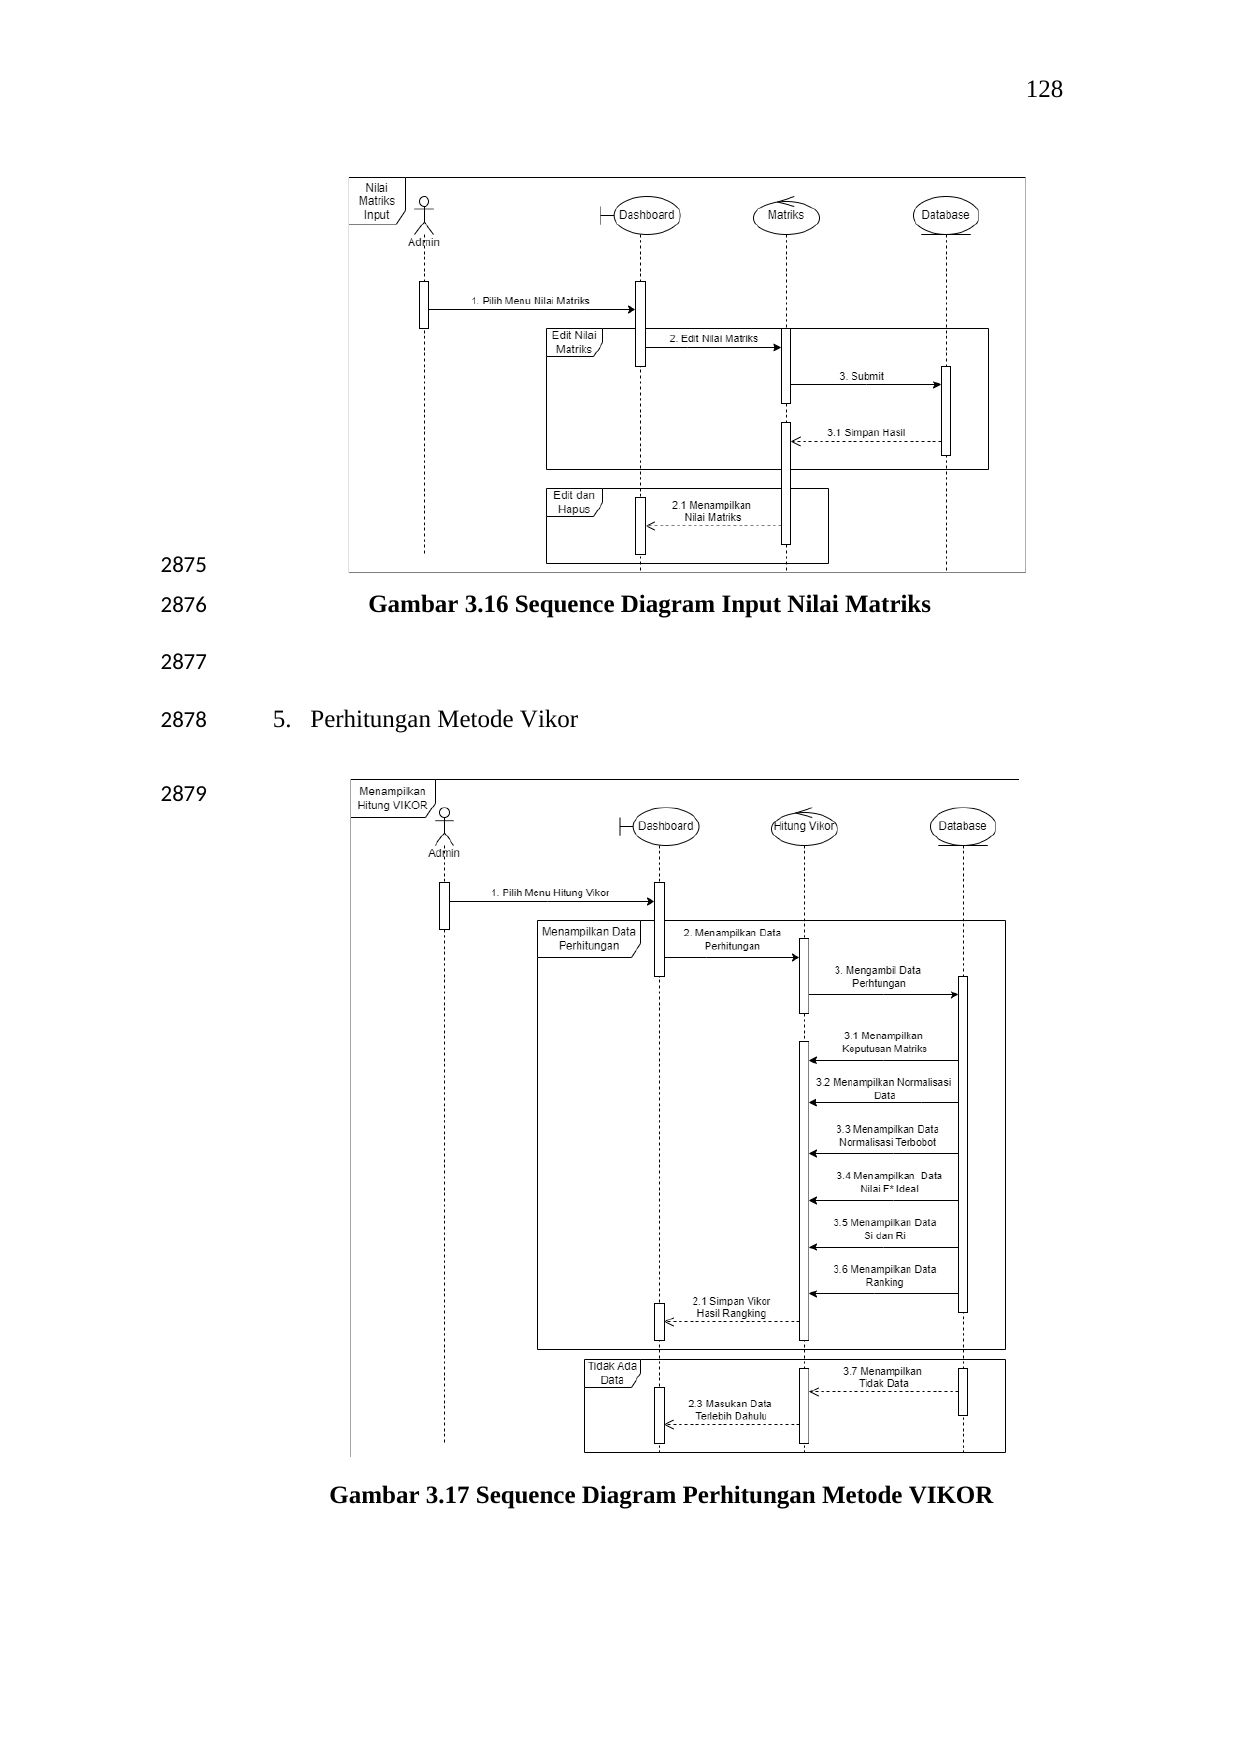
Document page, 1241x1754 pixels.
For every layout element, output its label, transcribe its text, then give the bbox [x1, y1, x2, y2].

list Perhitungan Metode Vikor [273, 704, 1063, 733]
picture [348, 177, 1026, 573]
text Gambar 3.16 Sequence Diagram Input Nilai Matriks [236, 589, 1063, 618]
picture [350, 779, 1019, 1457]
